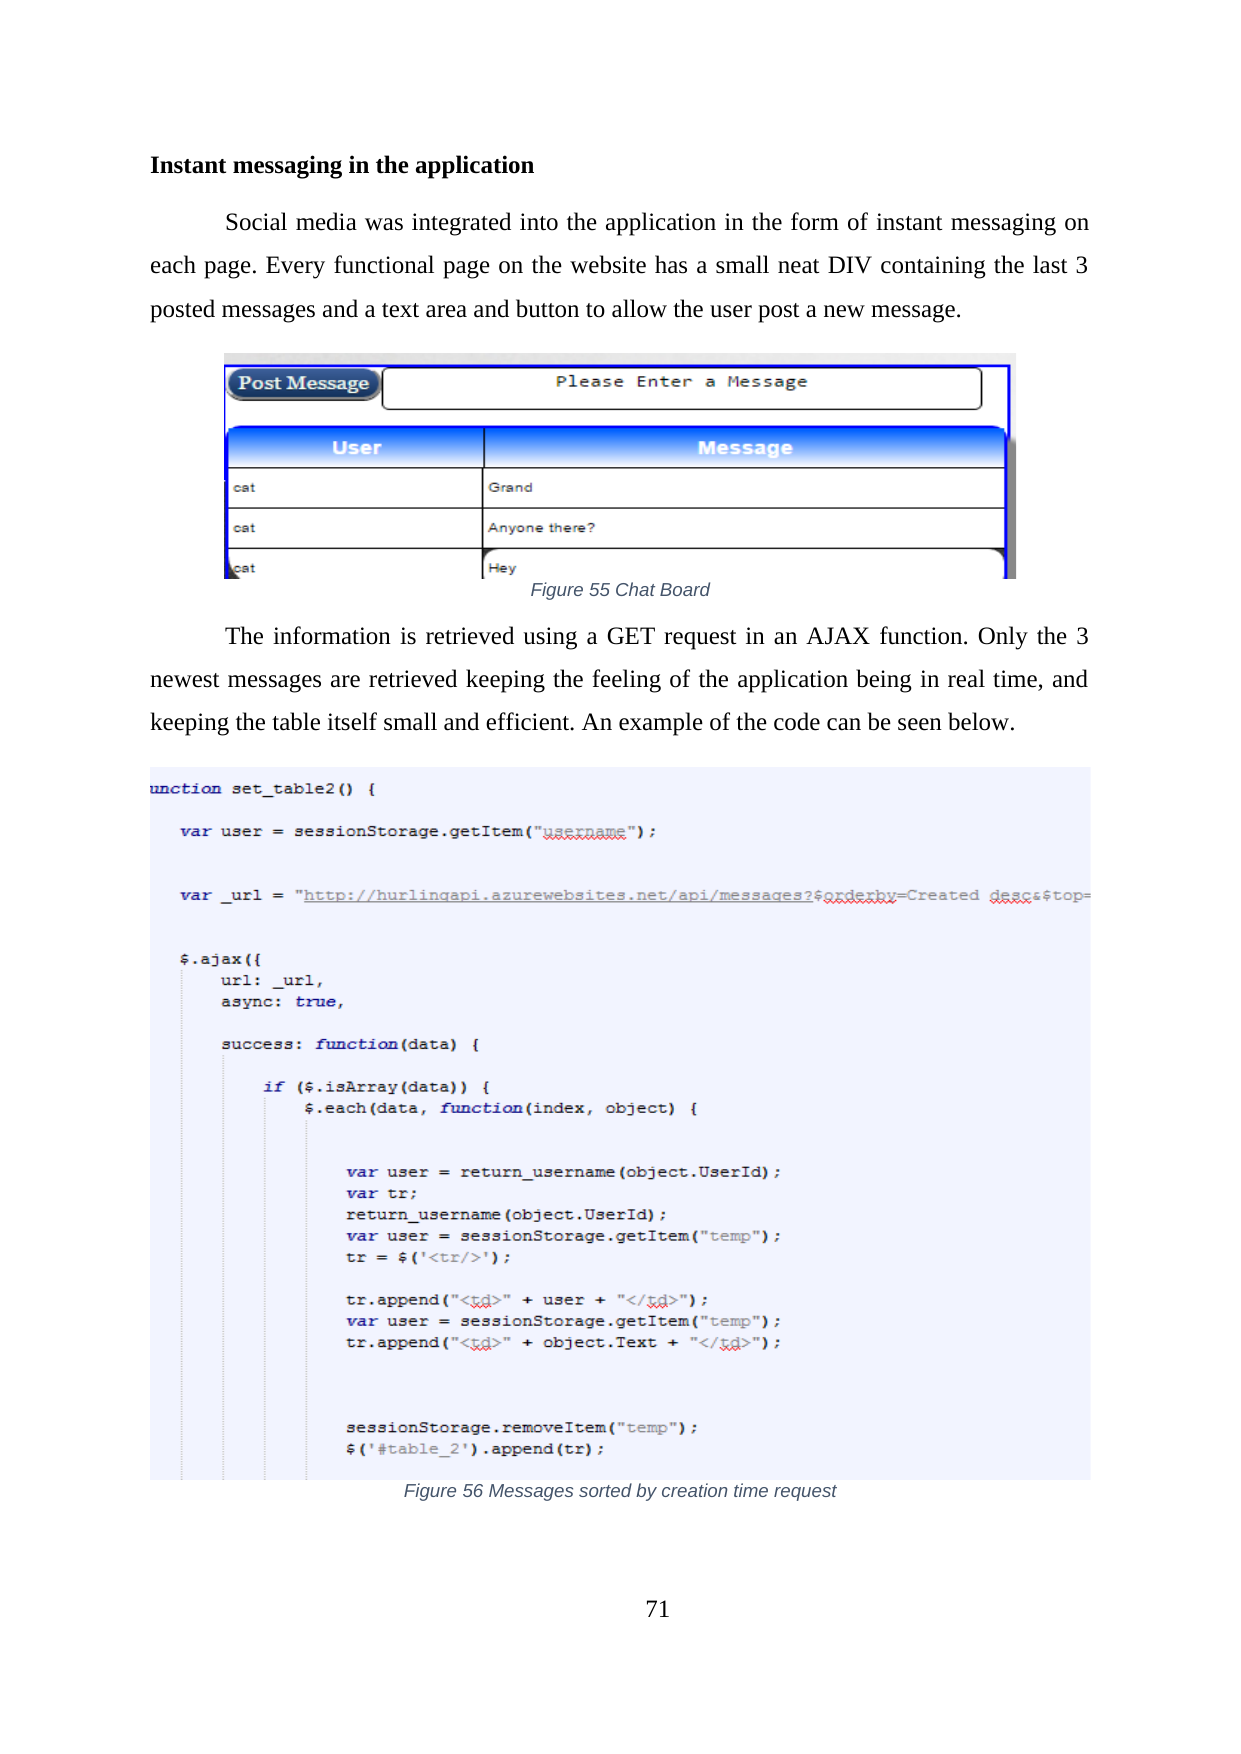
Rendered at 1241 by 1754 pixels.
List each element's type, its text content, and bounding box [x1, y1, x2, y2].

text Figure 55 Chat Board [150, 578, 1090, 600]
picture [150, 767, 1091, 1480]
picture [224, 353, 1017, 579]
text Figure 56 Messages sorted by creation time request [150, 1480, 1090, 1501]
subtitle Instant messaging in the application [150, 150, 1090, 179]
text The information is retrieved using a GET request in an AJAX function. Only the 3 newest messages are retrieved keeping the feeling of the application being in real time, and keeping the table itself small and efficient. An example of the code can be seen below. [150, 621, 1090, 736]
text Social media was integrated into the application in the form of instant messaging on each page. Every functional page on the website has a small neat DIV containing the last 3 posted messages and a text area and button to allow the user post a new message. [150, 207, 1090, 322]
